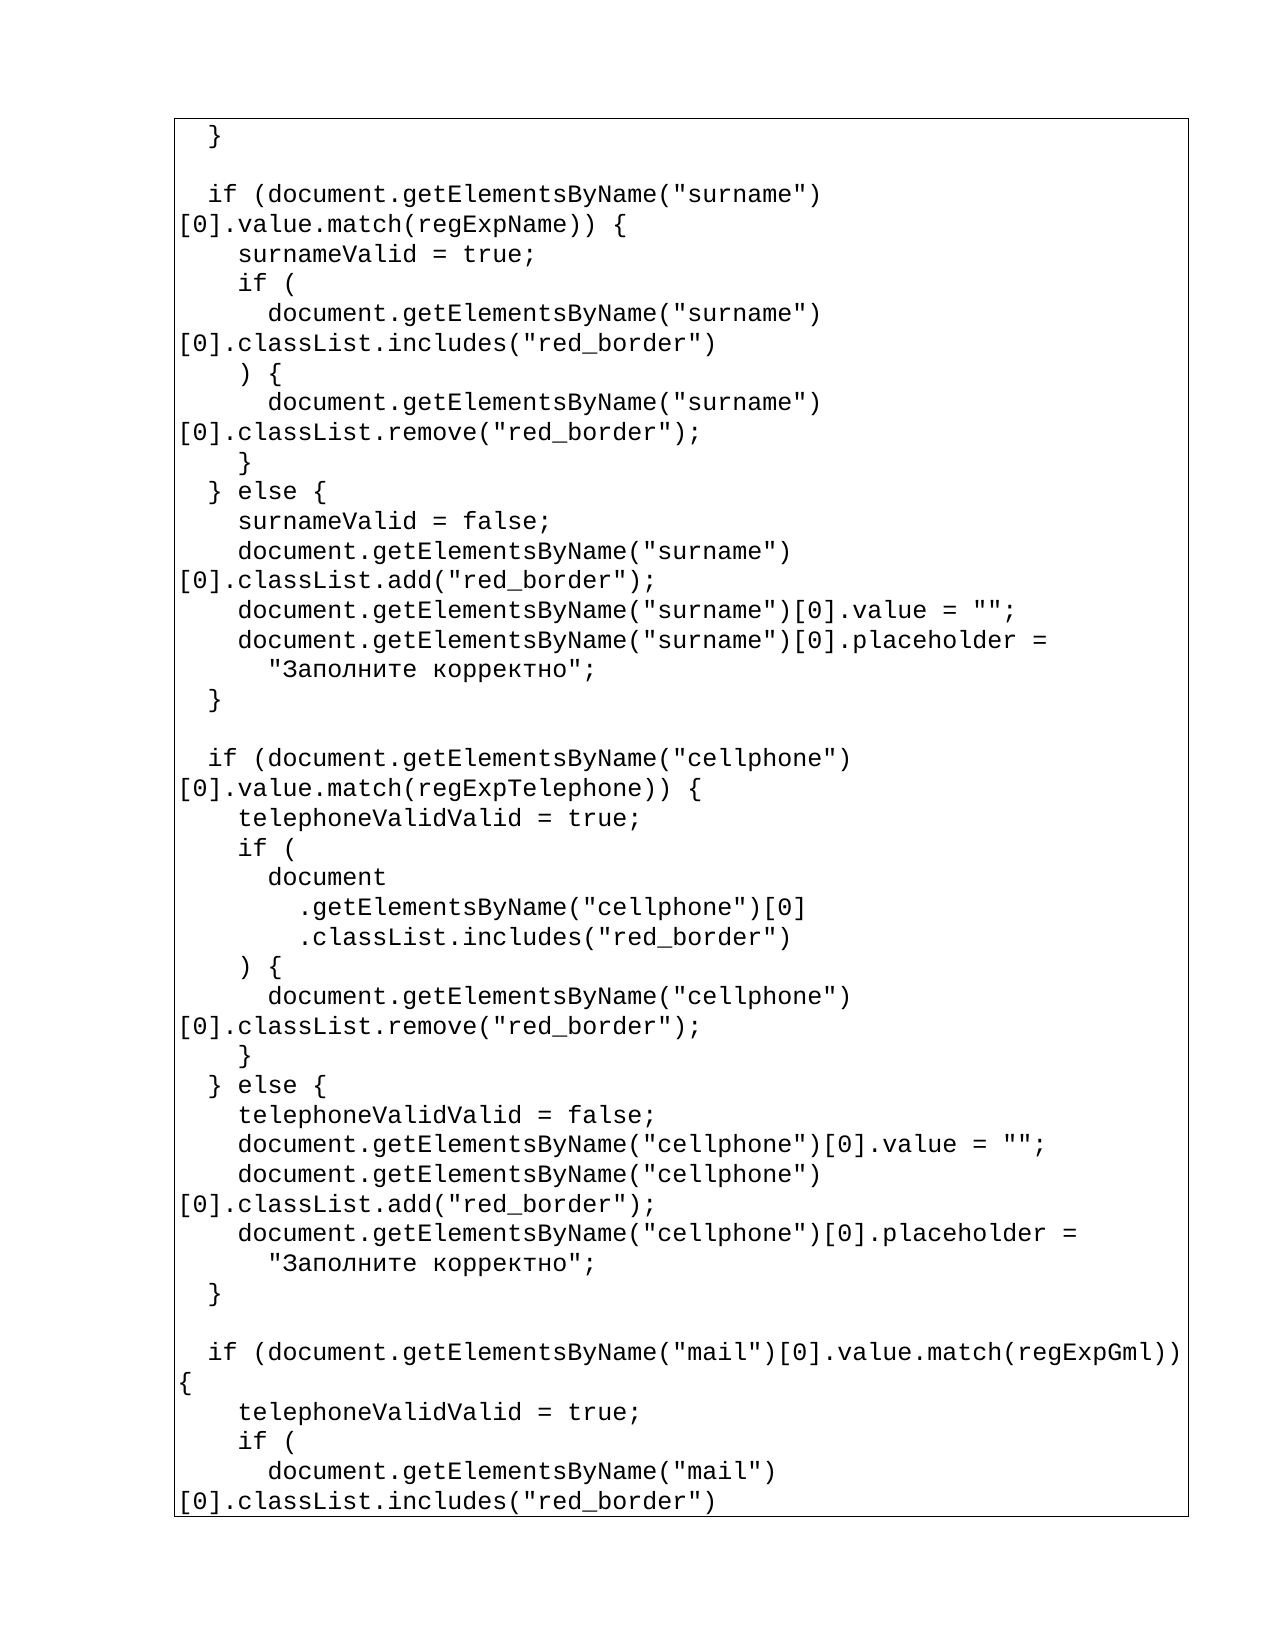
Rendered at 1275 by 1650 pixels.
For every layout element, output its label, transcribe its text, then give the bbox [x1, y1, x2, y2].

text ) { [177, 952, 1186, 982]
text document.getElementsByName("mail")[0].classList.includes("red_border") [177, 1457, 1186, 1516]
text document.getElementsByName("cellphone")[0].placeholder = [177, 1220, 1186, 1249]
text } [177, 685, 1186, 715]
text if (document.getElementsByName("cellphone")[0].value.match(regExpTelephone)) { [177, 745, 1186, 804]
text } [177, 1042, 1186, 1071]
text surnameValid = false; [177, 507, 1186, 537]
text if (document.getElementsByName("mail")[0].value.match(regExpGml)) { [177, 1338, 1186, 1398]
text ) { [177, 359, 1186, 388]
text } else { [177, 477, 1186, 507]
text } [175, 119, 1188, 151]
text document.getElementsByName("surname")[0].classList.includes("red_border") [177, 299, 1186, 359]
text } else { [177, 1071, 1186, 1101]
text telephoneValidValid = false; [177, 1101, 1186, 1131]
text if ( [177, 834, 1186, 863]
text document.getElementsByName("surname")[0].classList.remove("red_border"); [177, 388, 1186, 448]
text if ( [177, 1427, 1186, 1457]
text telephoneValidValid = true; [177, 1398, 1186, 1427]
text "Заполните корректно"; [177, 1249, 1186, 1279]
text .classList.includes("red_border") [177, 923, 1186, 952]
text } [177, 1279, 1186, 1309]
text telephoneValidValid = true; [177, 804, 1186, 834]
text if ( [177, 270, 1186, 299]
text if (document.getElementsByName("surname")[0].value.match(regExpName)) { [177, 181, 1186, 240]
text surnameValid = true; [177, 240, 1186, 270]
text document.getElementsByName("surname")[0].placeholder = [177, 626, 1186, 656]
text document.getElementsByName("cellphone")[0].classList.add("red_border"); [177, 1160, 1186, 1220]
text .getElementsByName("cellphone")[0] [177, 893, 1186, 923]
text document.getElementsByName("surname")[0].value = ""; [177, 596, 1186, 626]
text document [177, 863, 1186, 893]
text document.getElementsByName("cellphone")[0].value = ""; [177, 1131, 1186, 1160]
text "Заполните корректно"; [177, 656, 1186, 685]
text document.getElementsByName("surname")[0].classList.add("red_border"); [177, 537, 1186, 596]
text } [177, 448, 1186, 477]
text document.getElementsByName("cellphone")[0].classList.remove("red_border"); [177, 982, 1186, 1042]
